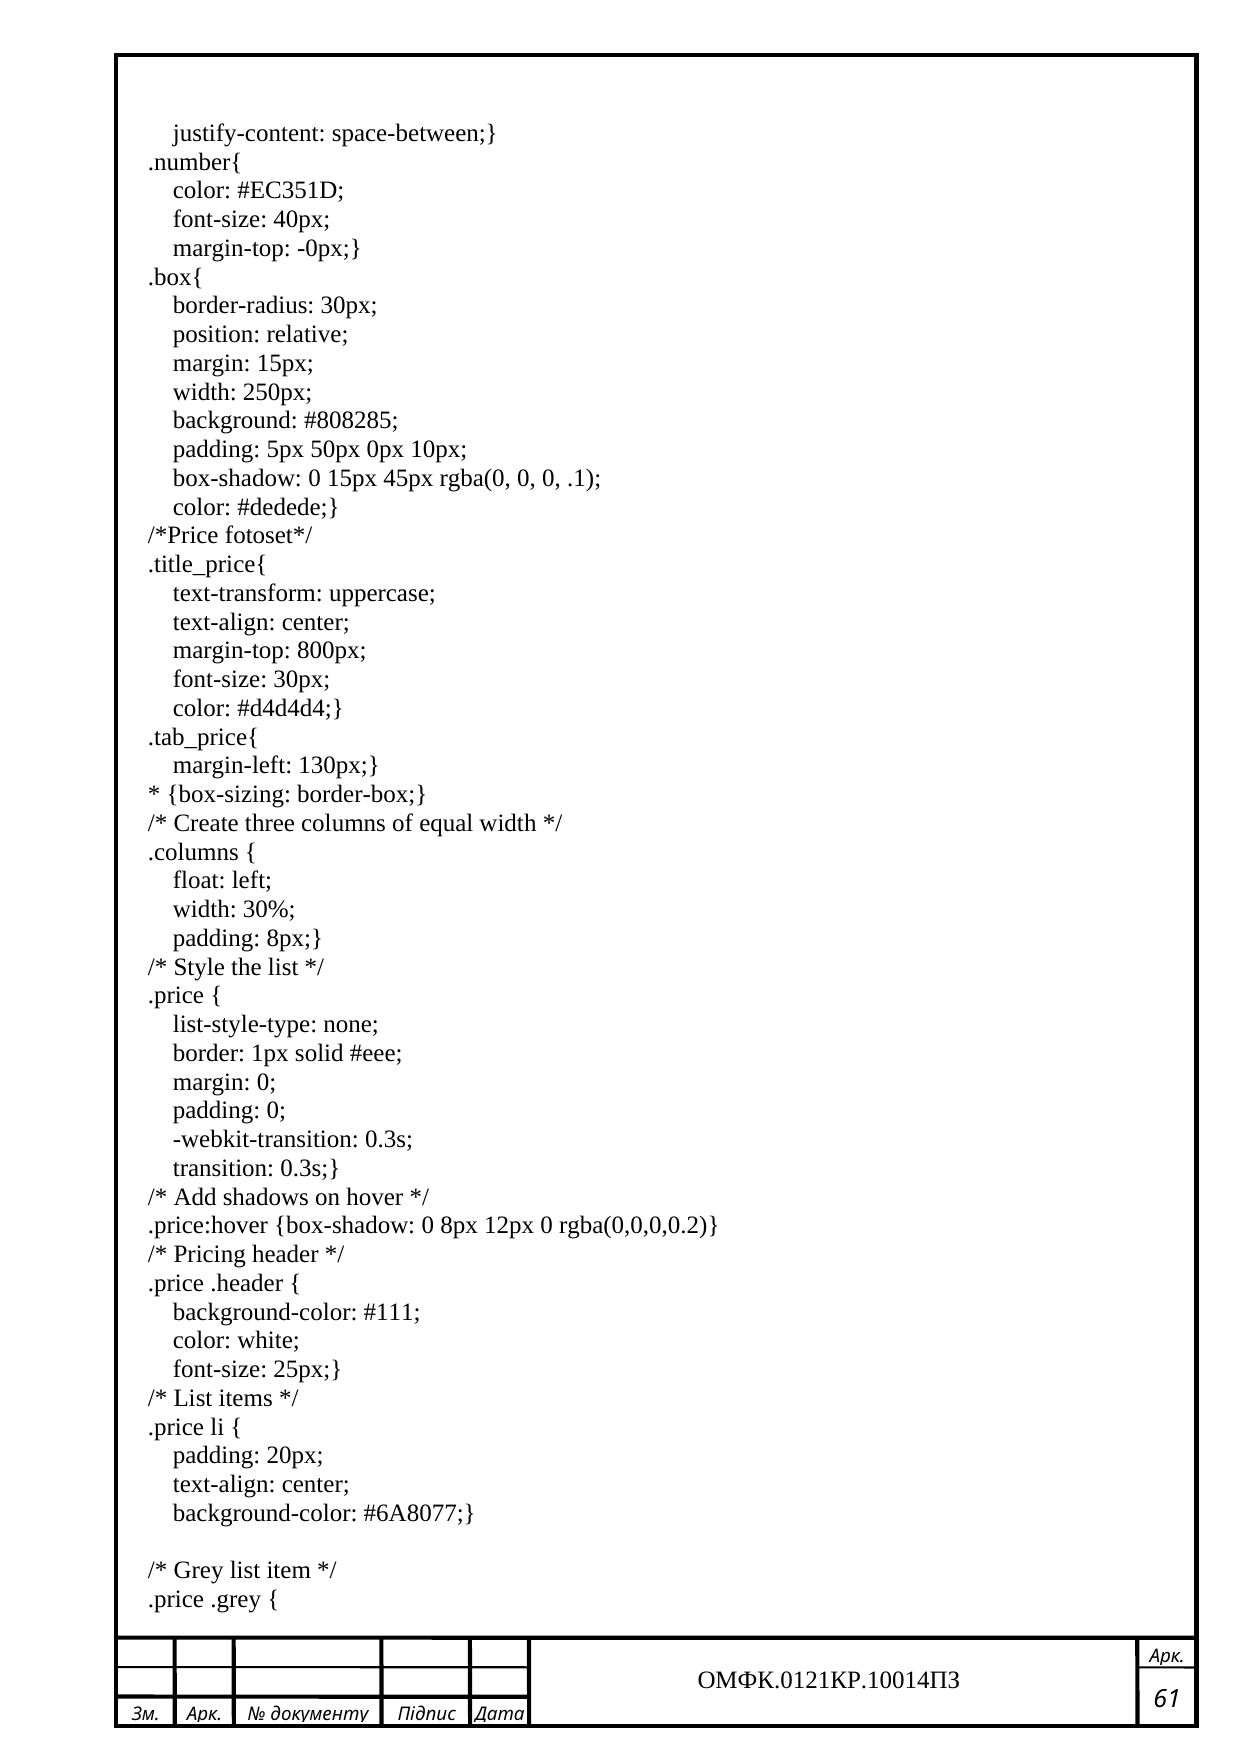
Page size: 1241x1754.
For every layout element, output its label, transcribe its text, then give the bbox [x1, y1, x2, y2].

text .price li { [148, 1412, 1181, 1441]
text .price { [148, 981, 1181, 1009]
text border: 1px solid #eee; [148, 1038, 1181, 1067]
text -webkit-transition: 0.3s; [148, 1124, 1181, 1153]
text color: white; [148, 1326, 1181, 1354]
text margin-top: -0px;} [148, 233, 1181, 262]
text /* Pricing header */ [148, 1239, 1181, 1268]
text margin: 0; [148, 1067, 1181, 1096]
text transition: 0.3s;} [148, 1153, 1181, 1182]
text border-radius: 30px; [148, 291, 1181, 319]
text padding: 0; [148, 1096, 1181, 1124]
text text-align: center; [148, 607, 1181, 636]
text width: 30%; [148, 894, 1181, 923]
text /* List items */ [148, 1383, 1181, 1412]
text .price .header { [148, 1268, 1181, 1297]
text box-shadow: 0 15px 45px rgba(0, 0, 0, .1); [148, 463, 1181, 492]
text .price .grey { [148, 1584, 1181, 1613]
text font-size: 25px;} [148, 1354, 1181, 1383]
text width: 250px; [148, 377, 1181, 406]
text margin-left: 130px;} [148, 751, 1181, 779]
text /*Price fotoset*/ [148, 521, 1181, 549]
text padding: 20px; [148, 1441, 1181, 1469]
text .price:hover {box-shadow: 0 8px 12px 0 rgba(0,0,0,0.2)} [148, 1211, 1181, 1239]
text /* Grey list item */ [148, 1556, 1181, 1584]
text color: #dedede;} [148, 492, 1181, 521]
text font-size: 30px; [148, 664, 1181, 693]
text font-size: 40px; [148, 204, 1181, 233]
text justify-content: space-between;} [148, 118, 1181, 147]
text text-align: center; [148, 1469, 1181, 1498]
text margin: 15px; [148, 348, 1181, 377]
text .columns { [148, 837, 1181, 866]
text background: #808285; [148, 406, 1181, 434]
text padding: 5px 50px 0px 10px; [148, 434, 1181, 463]
text float: left; [148, 866, 1181, 894]
text text-transform: uppercase; [148, 578, 1181, 607]
text color: #EC351D; [148, 176, 1181, 204]
text background-color: #111; [148, 1297, 1181, 1326]
text /* Create three columns of equal width */ [148, 808, 1181, 837]
text .tab_price{ [148, 722, 1181, 751]
text padding: 8px;} [148, 923, 1181, 952]
text .title_price{ [148, 549, 1181, 578]
text list-style-type: none; [148, 1009, 1181, 1038]
text * {box-sizing: border-box;} [148, 779, 1181, 808]
text .number{ [148, 147, 1181, 176]
text .box{ [148, 262, 1181, 291]
text background-color: #6A8077;} [148, 1498, 1181, 1527]
text /* Style the list */ [148, 952, 1181, 981]
text color: #d4d4d4;} [148, 693, 1181, 722]
text position: relative; [148, 319, 1181, 348]
text margin-top: 800px; [148, 636, 1181, 664]
text /* Add shadows on hover */ [148, 1182, 1181, 1211]
